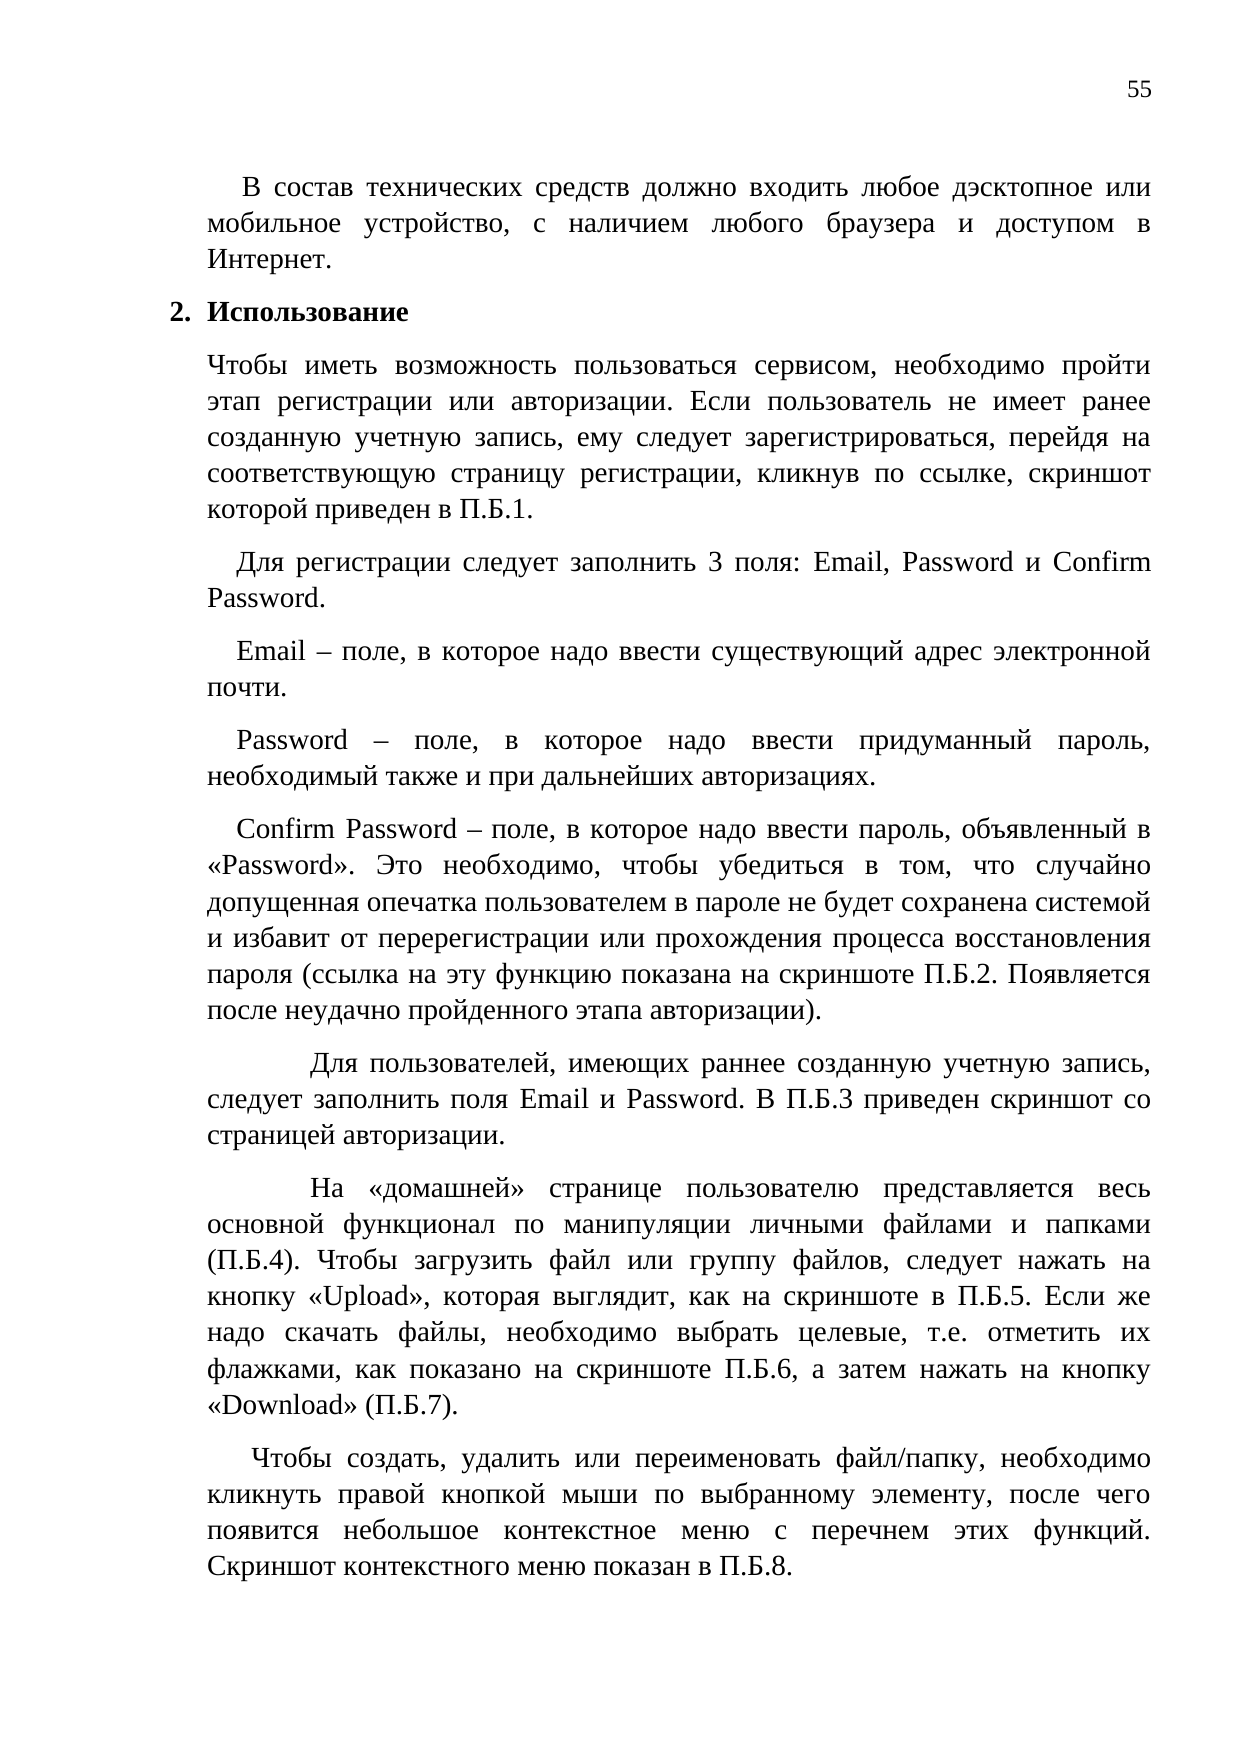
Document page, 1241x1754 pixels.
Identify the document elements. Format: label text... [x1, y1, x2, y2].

text Для регистрации следует заполнить 3 поля: Email, Password и Confirm Password. [207, 544, 1152, 614]
text Для пользователей, имеющих раннее созданную учетную запись, следует заполнить поля Email и Password. В П.Б.3 приведен скриншот со страницей авторизации. [207, 1045, 1152, 1151]
text Email – поле, в которое надо ввести существующий адрес электронной почти. [207, 633, 1152, 703]
text В состав технических средств должно входить любое дэсктопное или мобильное устройство, с наличием любого браузера и доступом в Интернет. [207, 169, 1152, 275]
text Confirm Password – поле, в которое надо ввести пароль, объявленный в «Password». Это необходимо, чтобы убедиться в том, что случайно допущенная опечатка пользователем в пароле не будет сохранена системой и избавит от перерегистрации или прохождения процесса восстановления пароля (ссылка на эту функцию показана на скриншоте П.Б.2. Появляется после неудачно пройденного этапа авторизации). [207, 811, 1152, 1026]
text Password – поле, в которое надо ввести придуманный пароль, необходимый также и при дальнейших авторизациях. [207, 722, 1152, 792]
text На «домашней» странице пользователю представляется весь основной функционал по манипуляции личными файлами и папками (П.Б.4). Чтобы загрузить файл или группу файлов, следует нажать на кнопку «Upload», которая выглядит, как на скриншоте в П.Б.5. Если же надо скачать файлы, необходимо выбрать целевые, т.е. отметить их флажками, как показано на скриншоте П.Б.6, а затем нажать на кнопку «Download» (П.Б.7). [207, 1170, 1152, 1420]
list Использование [169, 294, 1152, 328]
text Чтобы создать, удалить или переименовать файл/папку, необходимо кликнуть правой кнопкой мыши по выбранному элементу, после чего появится небольшое контекстное меню с перечнем этих функций. Скриншот контекстного меню показан в П.Б.8. [207, 1440, 1152, 1582]
text Чтобы иметь возможность пользоваться сервисом, необходимо пройти этап регистрации или авторизации. Если пользователь не имеет ранее созданную учетную запись, ему следует зарегистрироваться, перейдя на соответствующую страницу регистрации, кликнув по ссылке, скриншот которой приведен в П.Б.1. [207, 347, 1152, 525]
